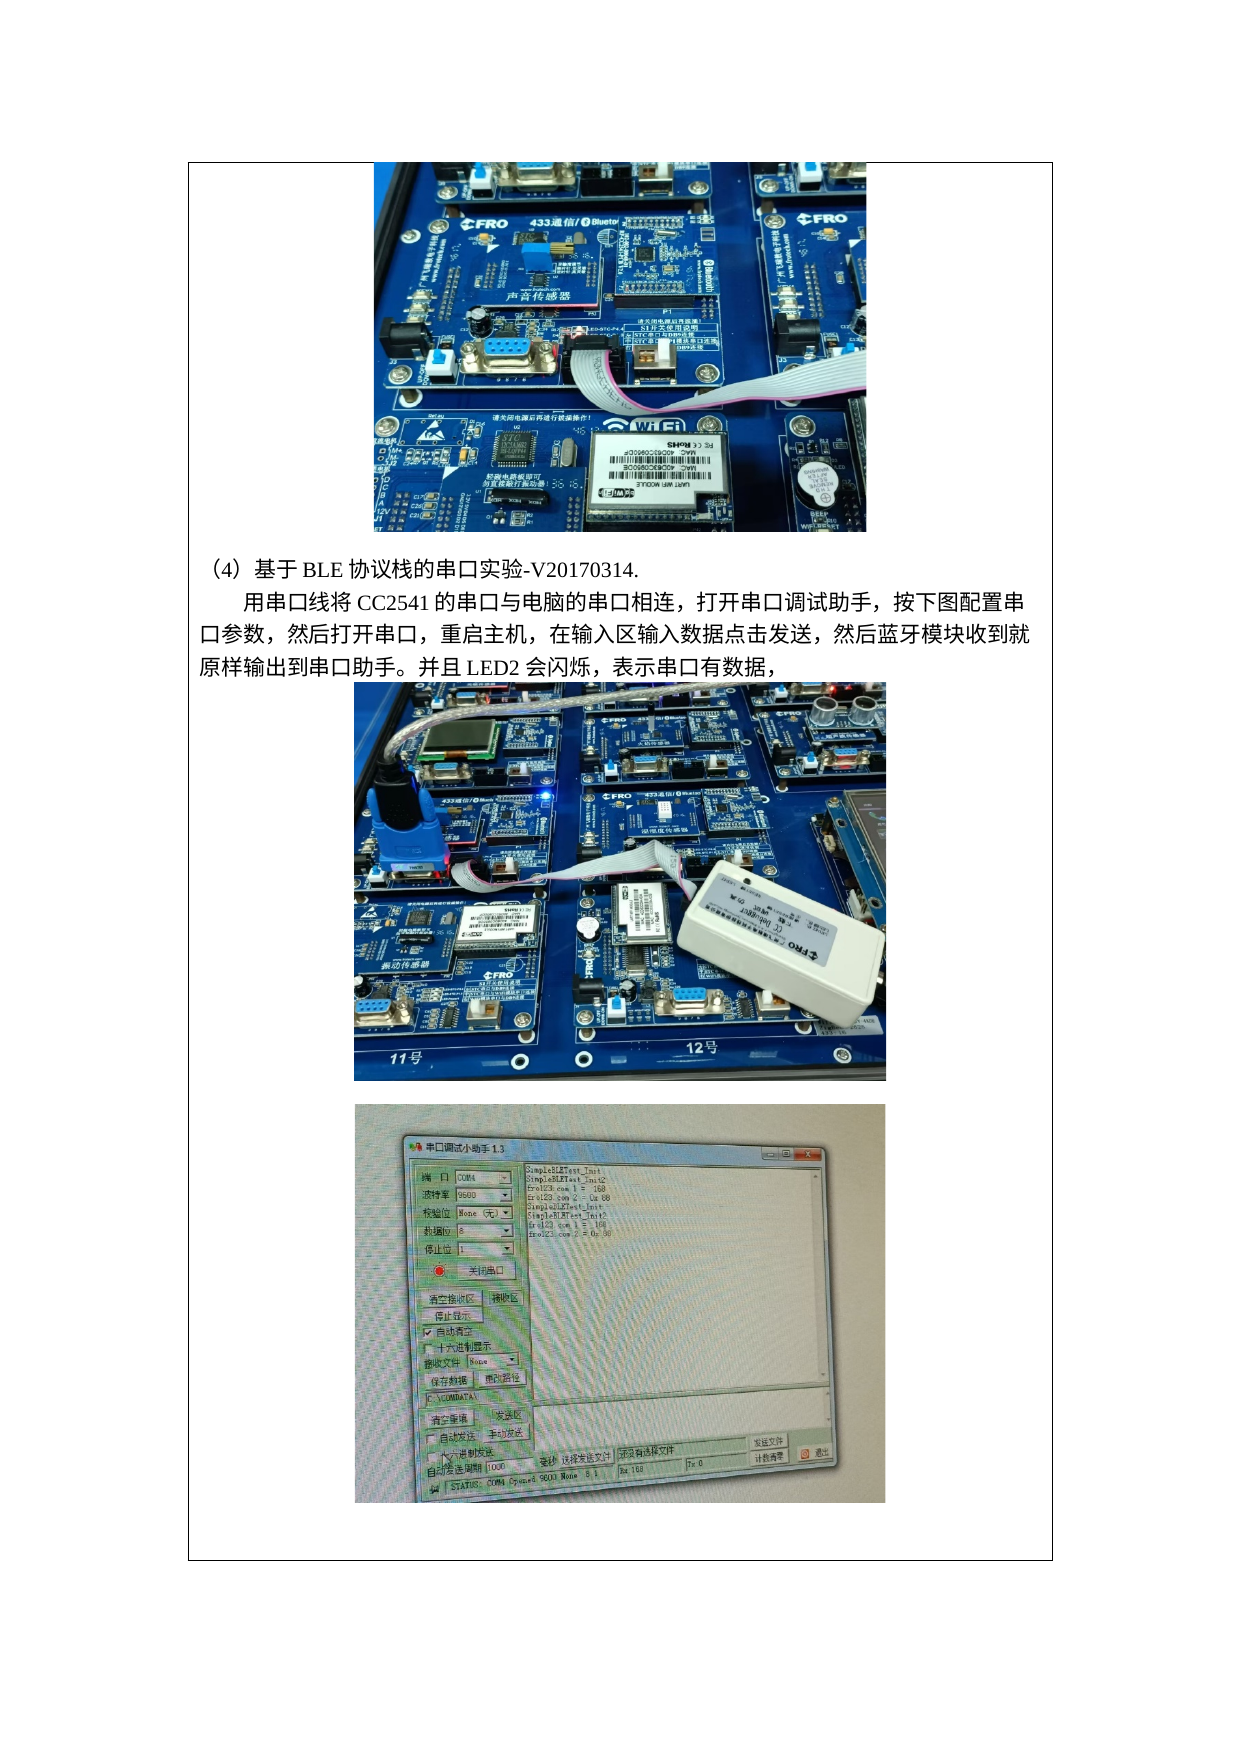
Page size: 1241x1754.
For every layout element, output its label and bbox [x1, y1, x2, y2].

picture [354, 1104, 886, 1503]
picture [373, 162, 867, 532]
table_cell [189, 163, 1052, 1559]
picture [354, 682, 887, 1081]
